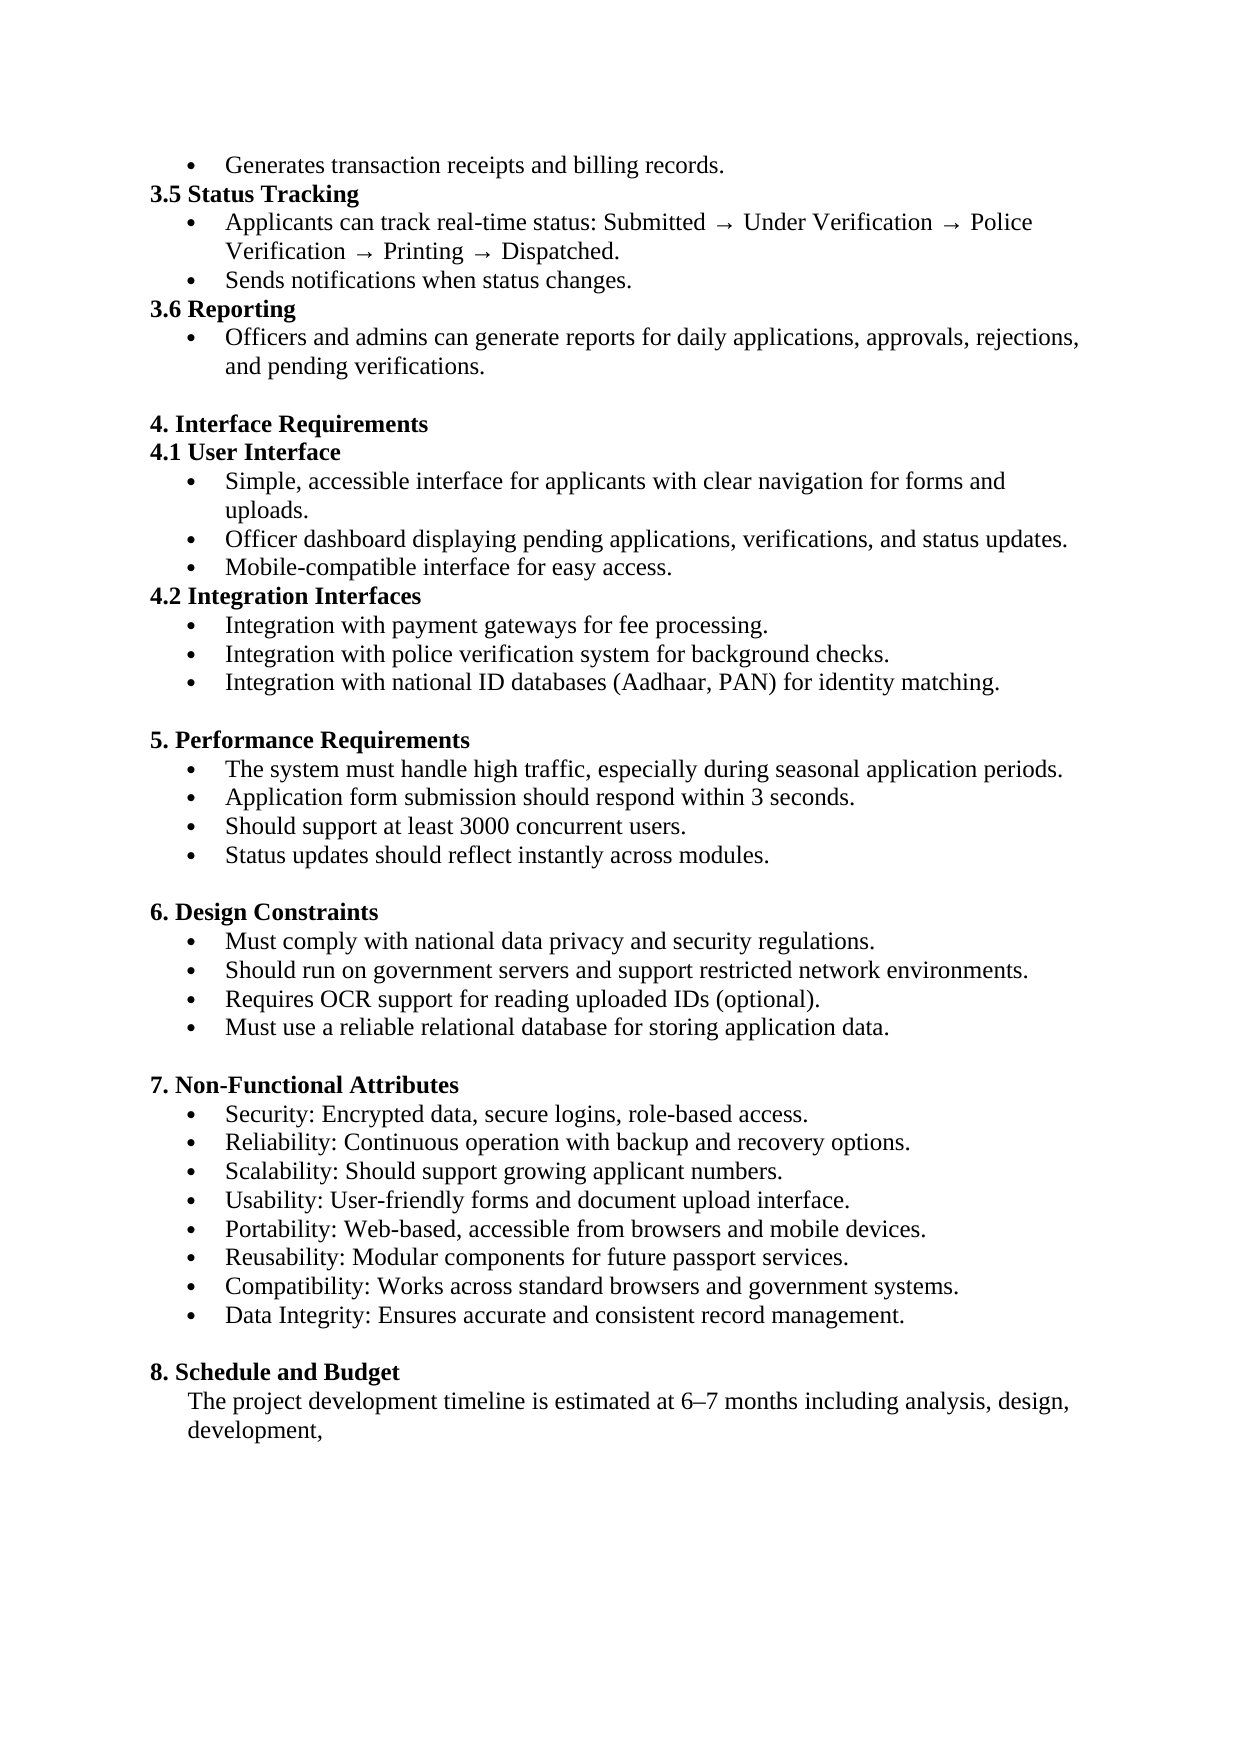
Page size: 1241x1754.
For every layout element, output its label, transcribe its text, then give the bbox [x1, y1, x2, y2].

list Must use a reliable relational database for storing application data. [187, 1012, 1090, 1041]
list Officers and admins can generate reports for daily applications, approvals, rejections, and pending verifications. [187, 322, 1090, 380]
text 4.2 Integration Interfaces [150, 581, 1090, 610]
list Must comply with national data privacy and security regulations. [187, 926, 1090, 955]
list Applicants can track real-time status: Submitted → Under Verification → Police Verification → Printing → Dispatched. [187, 207, 1090, 265]
list Should run on government servers and support restricted network environments. [187, 955, 1090, 984]
text 5. Performance Requirements [150, 725, 1090, 754]
list Scalability: Should support growing applicant numbers. [187, 1156, 1090, 1185]
text 4. Interface Requirements [150, 409, 1090, 437]
text 3.6 Reporting [150, 294, 1090, 322]
text 6. Design Constraints [150, 897, 1090, 926]
list Reliability: Continuous operation with backup and recovery options. [187, 1127, 1090, 1156]
list Simple, accessible interface for applicants with clear navigation for forms and uploads. [187, 466, 1090, 524]
list Data Integrity: Ensures accurate and consistent record management. [187, 1300, 1090, 1329]
list Application form submission should respond within 3 seconds. [187, 782, 1090, 811]
list The system must handle high traffic, especially during seasonal application periods. [187, 754, 1090, 782]
list Sends notifications when status changes. [187, 265, 1090, 294]
list Mobile-compatible interface for easy access. [187, 552, 1090, 581]
list Portability: Web-based, accessible from browsers and mobile devices. [187, 1214, 1090, 1242]
text 7. Non-Functional Attributes [150, 1070, 1090, 1099]
list Integration with police verification system for background checks. [187, 639, 1090, 667]
list Officer dashboard displaying pending applications, verifications, and status updates. [187, 524, 1090, 552]
text 4.1 User Interface [150, 437, 1090, 466]
text 3.5 Status Tracking [150, 179, 1090, 207]
list Security: Encrypted data, secure logins, role-based access. [187, 1099, 1090, 1127]
list Generates transaction receipts and billing records. [187, 150, 1090, 179]
list Status updates should reflect instantly across modules. [187, 840, 1090, 869]
list Reusability: Modular components for future passport services. [187, 1242, 1090, 1271]
list Compatibility: Works across standard browsers and government systems. [187, 1271, 1090, 1300]
list Integration with payment gateways for fee processing. [187, 610, 1090, 639]
text The project development timeline is estimated at 6–7 months including analysis, design, development, [187, 1386, 1090, 1444]
list Usability: User-friendly forms and document upload interface. [187, 1185, 1090, 1214]
list Integration with national ID databases (Aadhaar, PAN) for identity matching. [187, 667, 1090, 696]
text 8. Schedule and Budget [150, 1357, 1090, 1386]
list Should support at least 3000 concurrent users. [187, 811, 1090, 840]
list Requires OCR support for reading uploaded IDs (optional). [187, 984, 1090, 1012]
